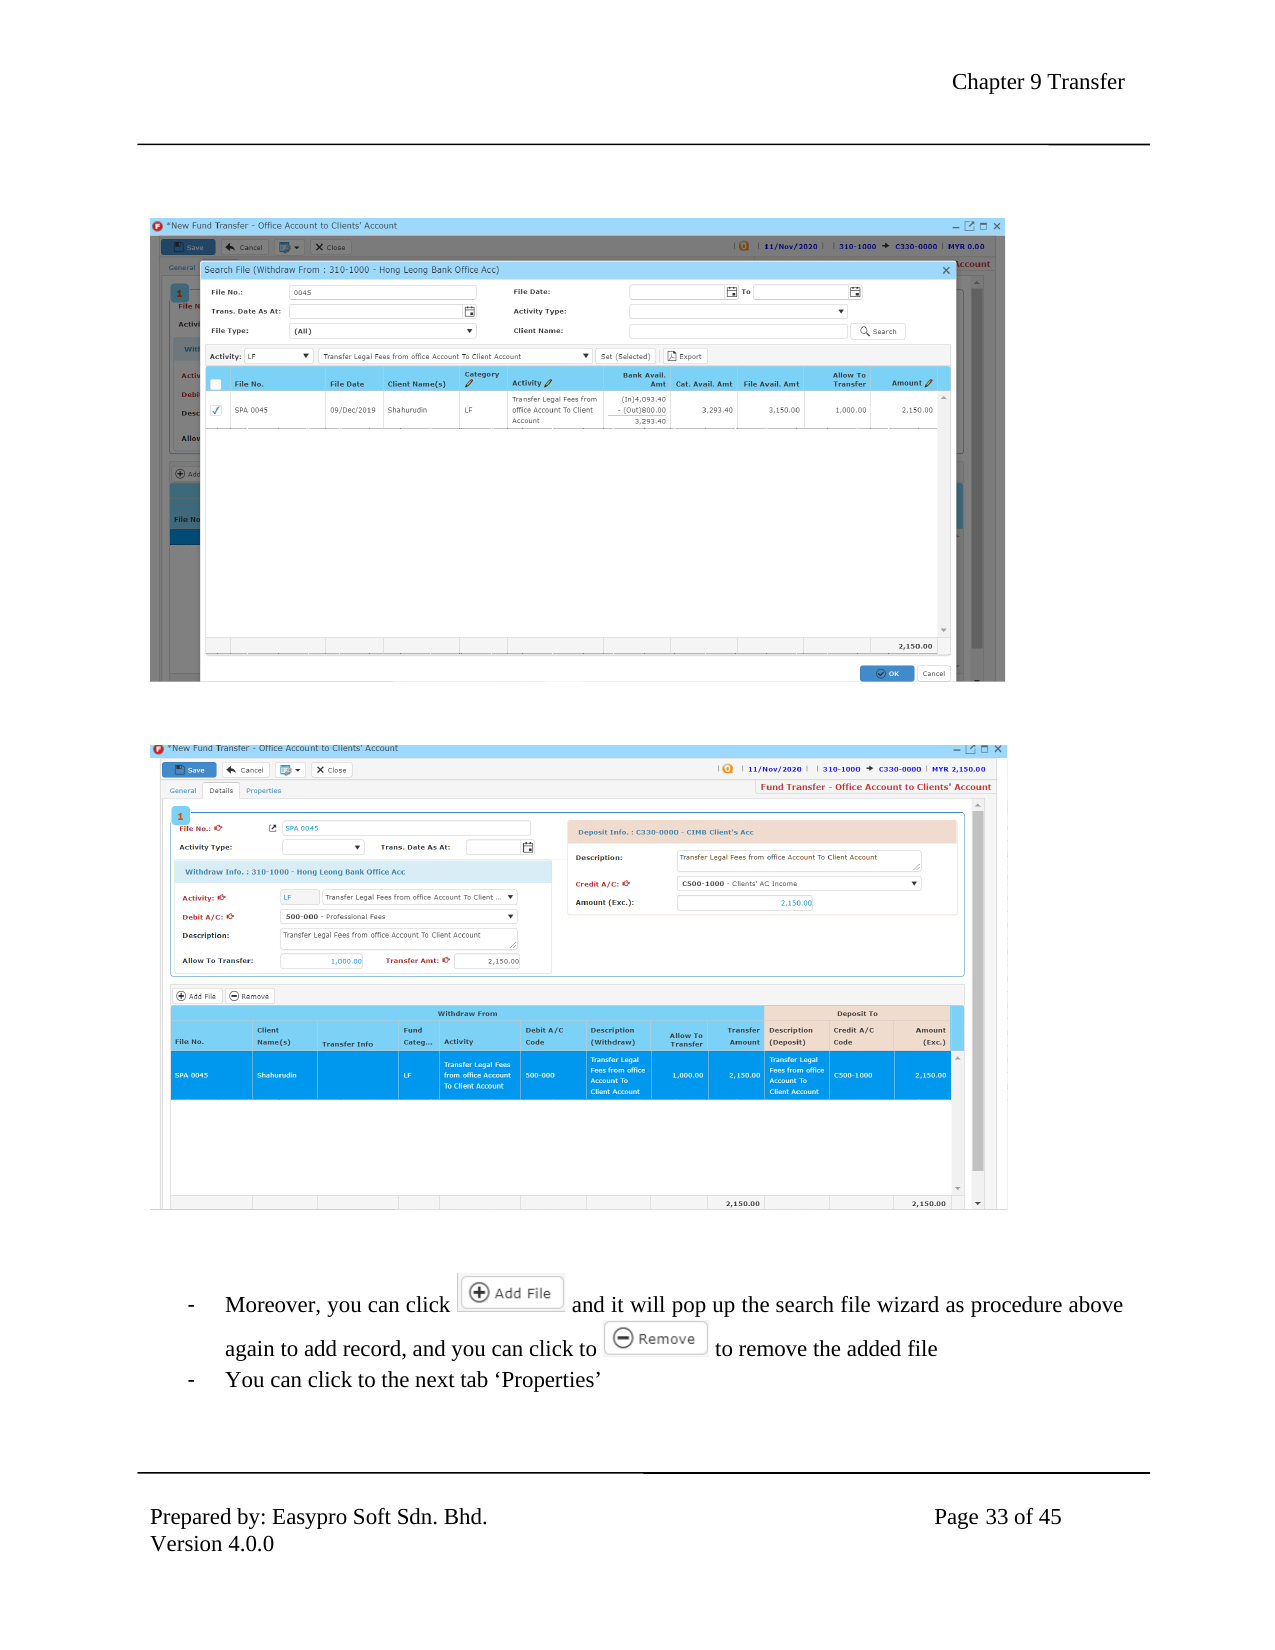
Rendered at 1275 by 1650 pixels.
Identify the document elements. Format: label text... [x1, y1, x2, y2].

picture [457, 1273, 566, 1312]
picture [150, 218, 1006, 682]
picture [150, 745, 1008, 1210]
list You can click to the next tab ‘Properties’ [187, 1363, 1125, 1394]
picture [603, 1320, 710, 1357]
list Moreover, you can click and it will pop up the search file wizard as procedure above again to add record, and you can click to to remove the added file [187, 1273, 1125, 1361]
